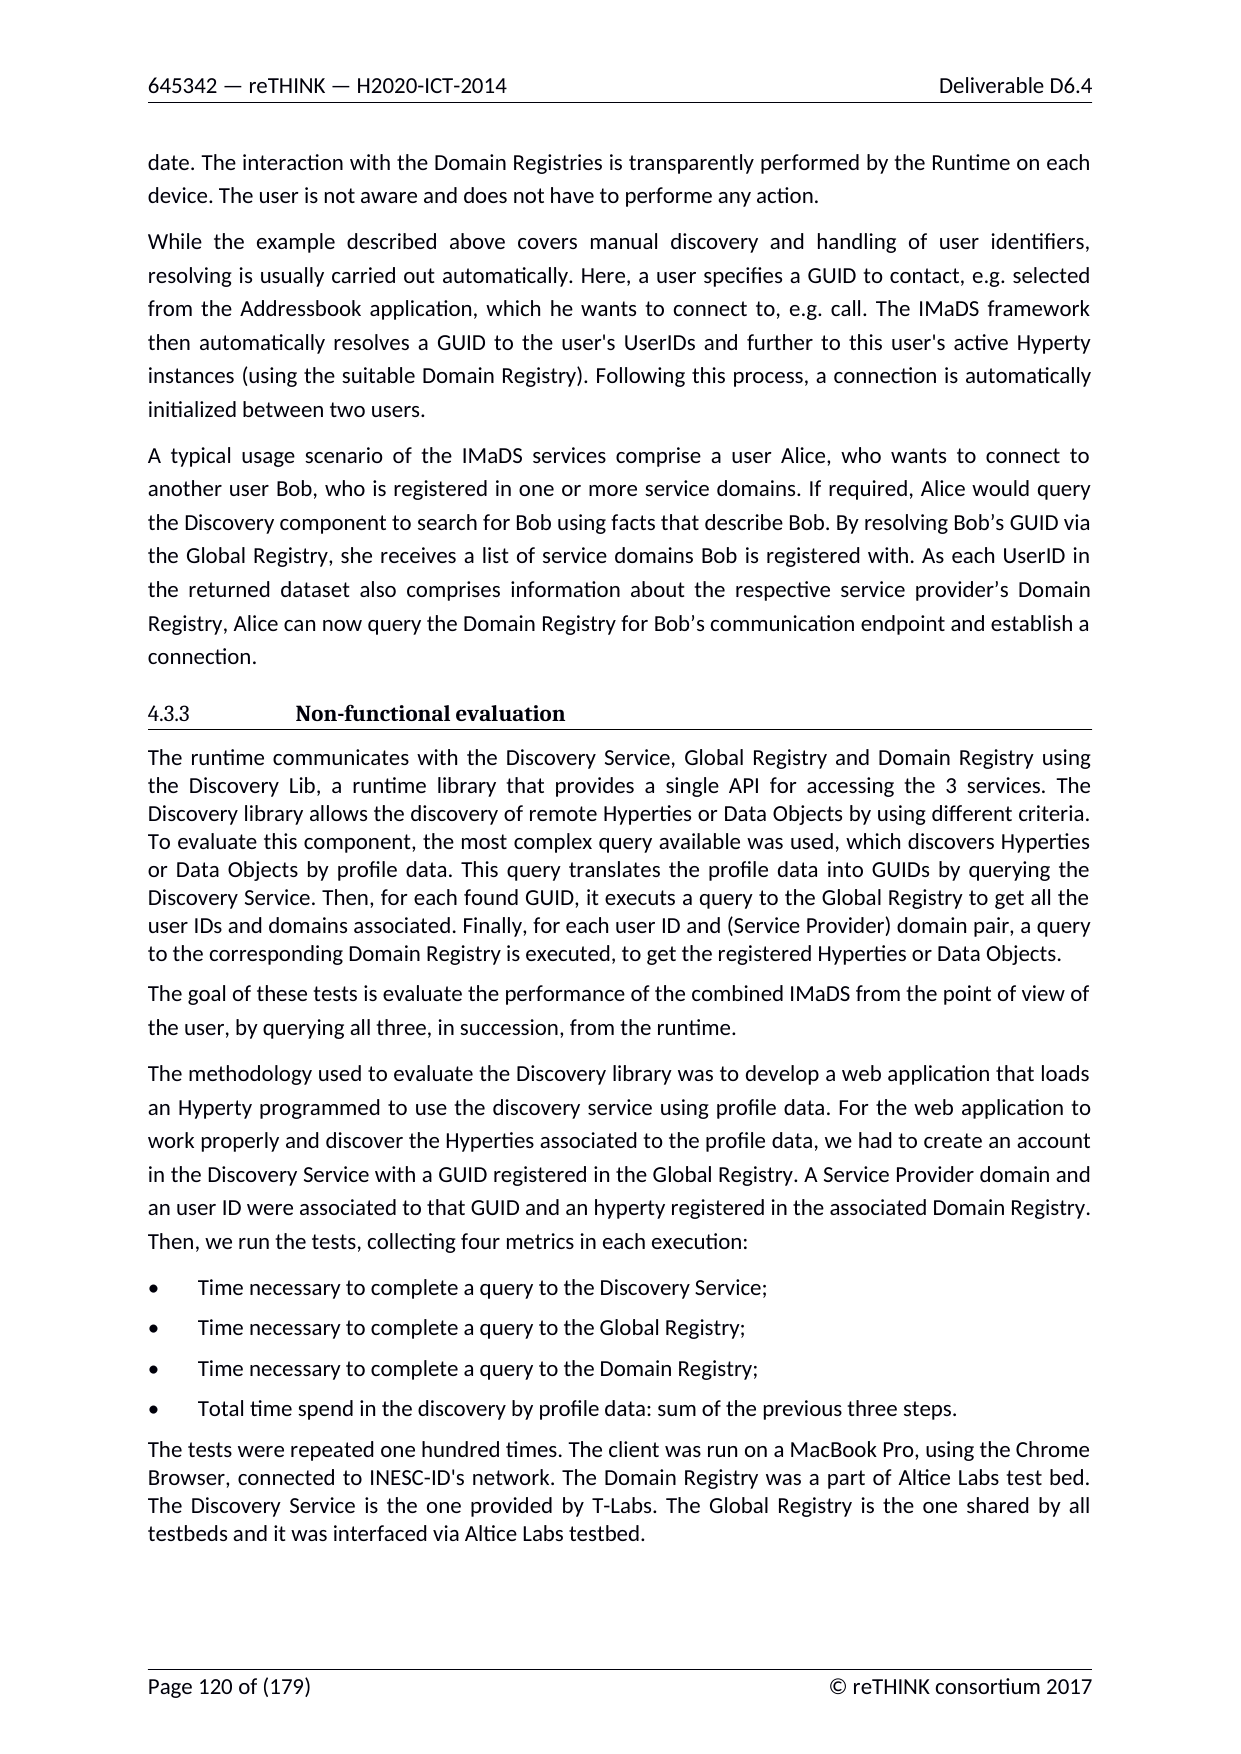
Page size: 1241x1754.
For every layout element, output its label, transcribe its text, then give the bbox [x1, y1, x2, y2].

text The methodology used to evaluate the Discovery library was to develop a web application that loads an Hyperty programmed to use the discovery service using profile data. For the web application to work properly and discover the Hyperties associated to the profile data, we had to create an account in the Discovery Service with a GUID registered in the Global Registry. A Service Provider domain and an user ID were associated to that GUID and an hyperty registered in the associated Domain Registry. Then, we run the tests, collecting four metrics in each execution: [148, 1059, 1092, 1255]
list Time necessary to complete a query to the Global Registry; [148, 1313, 1092, 1341]
list Time necessary to complete a query to the Domain Registry; [148, 1354, 1092, 1382]
text The runtime communicates with the Discovery Service, Global Registry and Domain Registry using the Discovery Lib, a runtime library that provides a single API for accessing the 3 services. The Discovery library allows the discovery of remote Hyperties or Data Objects by using different criteria. To evaluate this component, the most complex query available was used, which discovers Hyperties or Data Objects by profile data. This query translates the profile data into GUIDs by querying the Discovery Service. Then, for each found GUID, it executs a query to the Global Registry to get all the user IDs and domains associated. Finally, for each user ID and (Service Provider) domain pair, a query to the corresponding Domain Registry is executed, to get the registered Hyperties or Data Objects. [148, 743, 1092, 967]
list Time necessary to complete a query to the Discovery Service; [148, 1273, 1092, 1301]
text The goal of these tests is evaluate the performance of the combined IMaDS from the point of view of the user, by querying all three, in succession, from the runtime. [148, 979, 1092, 1041]
list Total time spend in the discovery by profile data: sum of the previous three steps. [148, 1394, 1092, 1422]
text A typical usage scenario of the IMaDS services comprise a user Alice, who wants to connect to another user Bob, who is registered in one or more service domains. If required, Alice would query the Discovery component to search for Bob using facts that describe Bob. By resolving Bob’s GUID via the Global Registry, she receives a list of service domains Bob is registered with. As each UserID in the returned dataset also comprises information about the respective service provider’s Domain Registry, Alice can now query the Domain Registry for Bob’s communication endpoint and establish a connection. [148, 441, 1092, 670]
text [148, 148, 1092, 209]
text While the example described above covers manual discovery and handling of user identifiers, resolving is usually carried out automatically. Here, a user specifies a GUID to contact, e.g. selected from the Addressbook application, which he wants to connect to, e.g. call. The IMaDS framework then automatically resolves a GUID to the user's UserIDs and further to this user's active Hyperty instances (using the suitable Domain Registry). Following this process, a connection is automatically initialized between two users. [148, 227, 1092, 423]
subtitle Non-functional evaluation [148, 701, 1092, 729]
text The tests were repeated one hundred times. The client was run on a MacBook Pro, using the Chrome Browser, connected to INESC-ID's network. The Domain Registry was a part of Altice Labs test bed. The Discovery Service is the one provided by T-Labs. The Global Registry is the one shared by all testbeds and it was interfaced via Altice Labs testbed. [148, 1435, 1092, 1547]
